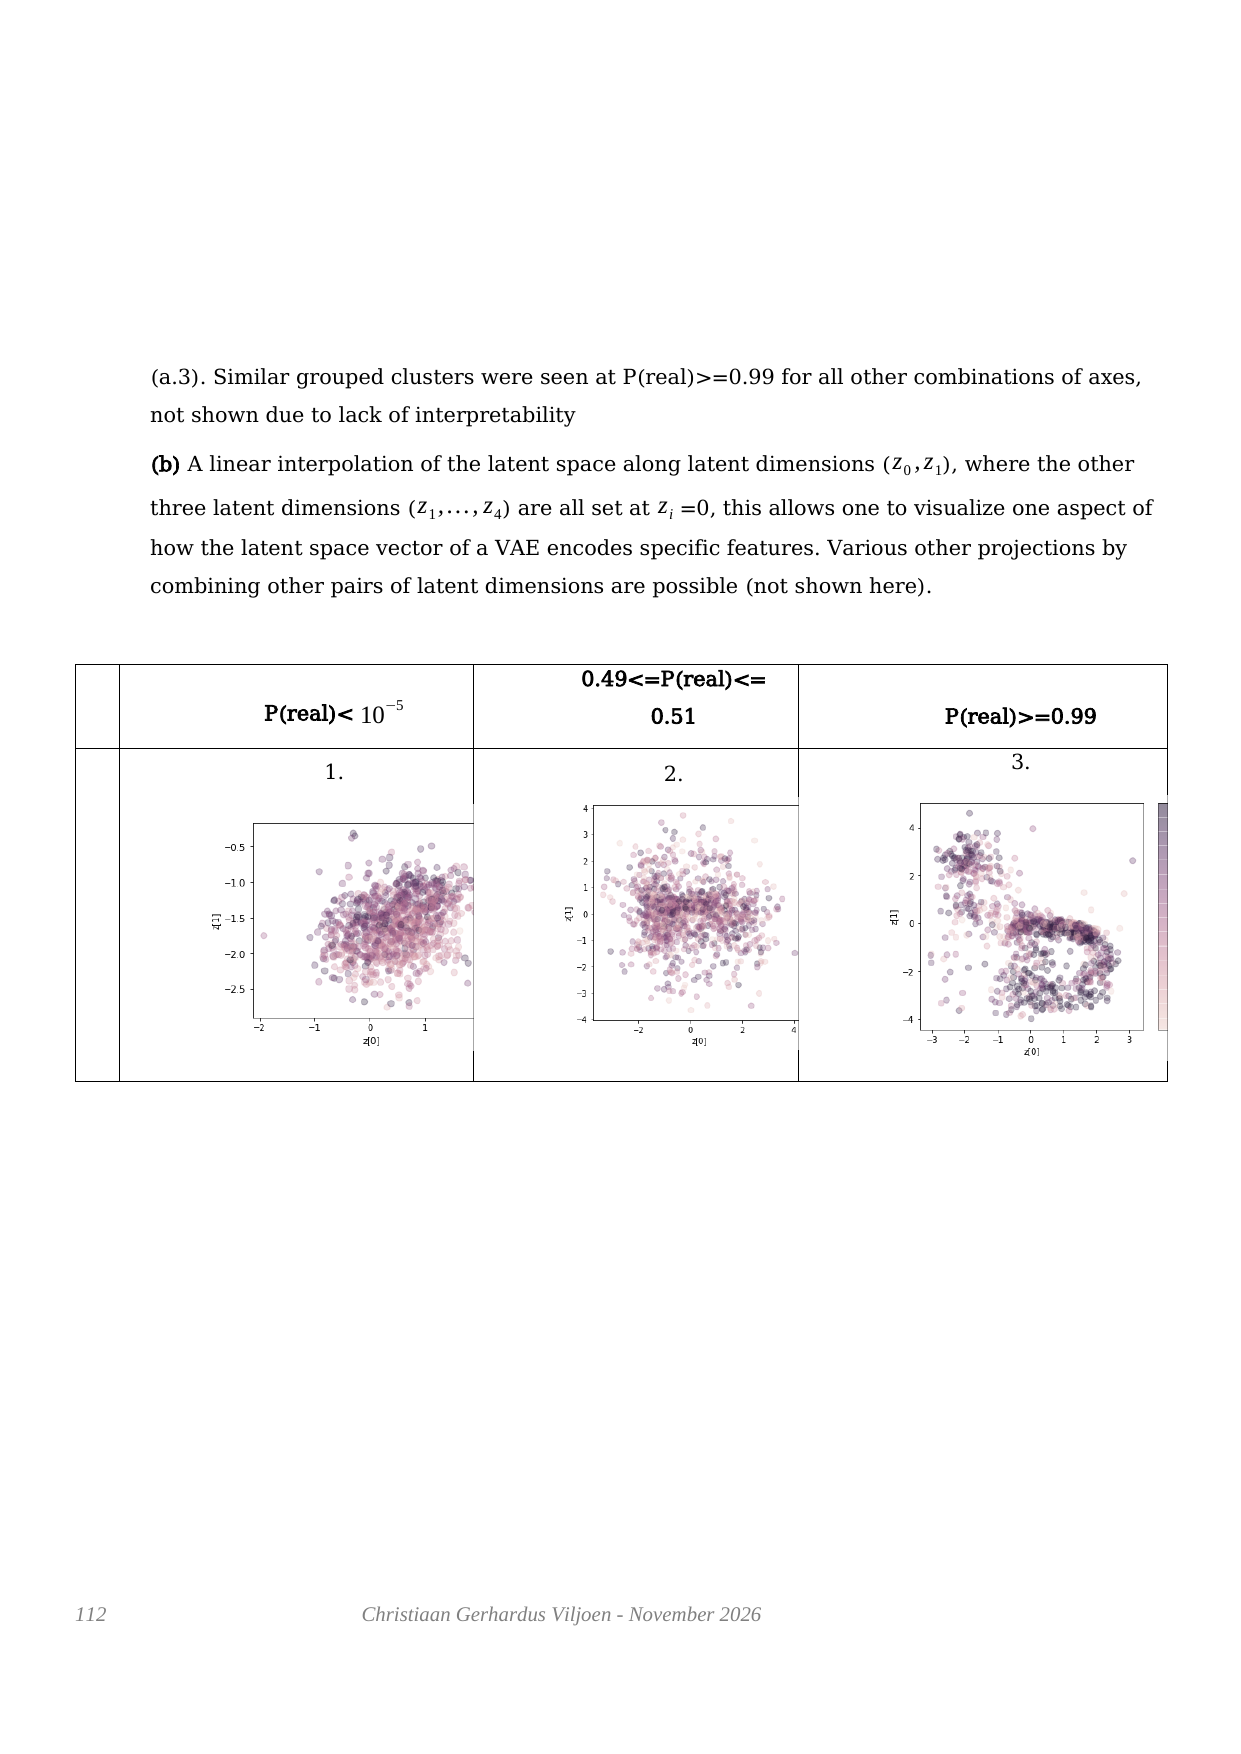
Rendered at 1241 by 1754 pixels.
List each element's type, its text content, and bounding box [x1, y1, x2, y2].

picture [205, 804, 474, 1051]
table_cell a [76, 749, 119, 1081]
table_cell 2. [474, 749, 798, 1081]
picture [884, 795, 1168, 1061]
text (b) A linear interpolation of the latent space along latent dimensions (), where the other three latent dimensions () are all set at =0, this allows one to visualize one aspect of how the latent space vector of a VAE encodes specific features. Various other projections by combining other pairs of latent dimensions are possible (not shown here). [150, 447, 1165, 598]
table_header P(real)< [120, 665, 473, 748]
table_header P(real)>=0.99 [799, 665, 1167, 748]
table_header 0.49<=P(real)<= 0.51 [474, 665, 798, 748]
table_cell 1. [120, 749, 473, 1081]
picture [560, 797, 799, 1050]
table_header [76, 665, 119, 748]
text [150, 364, 1165, 427]
table_cell 3. [799, 749, 1167, 1081]
